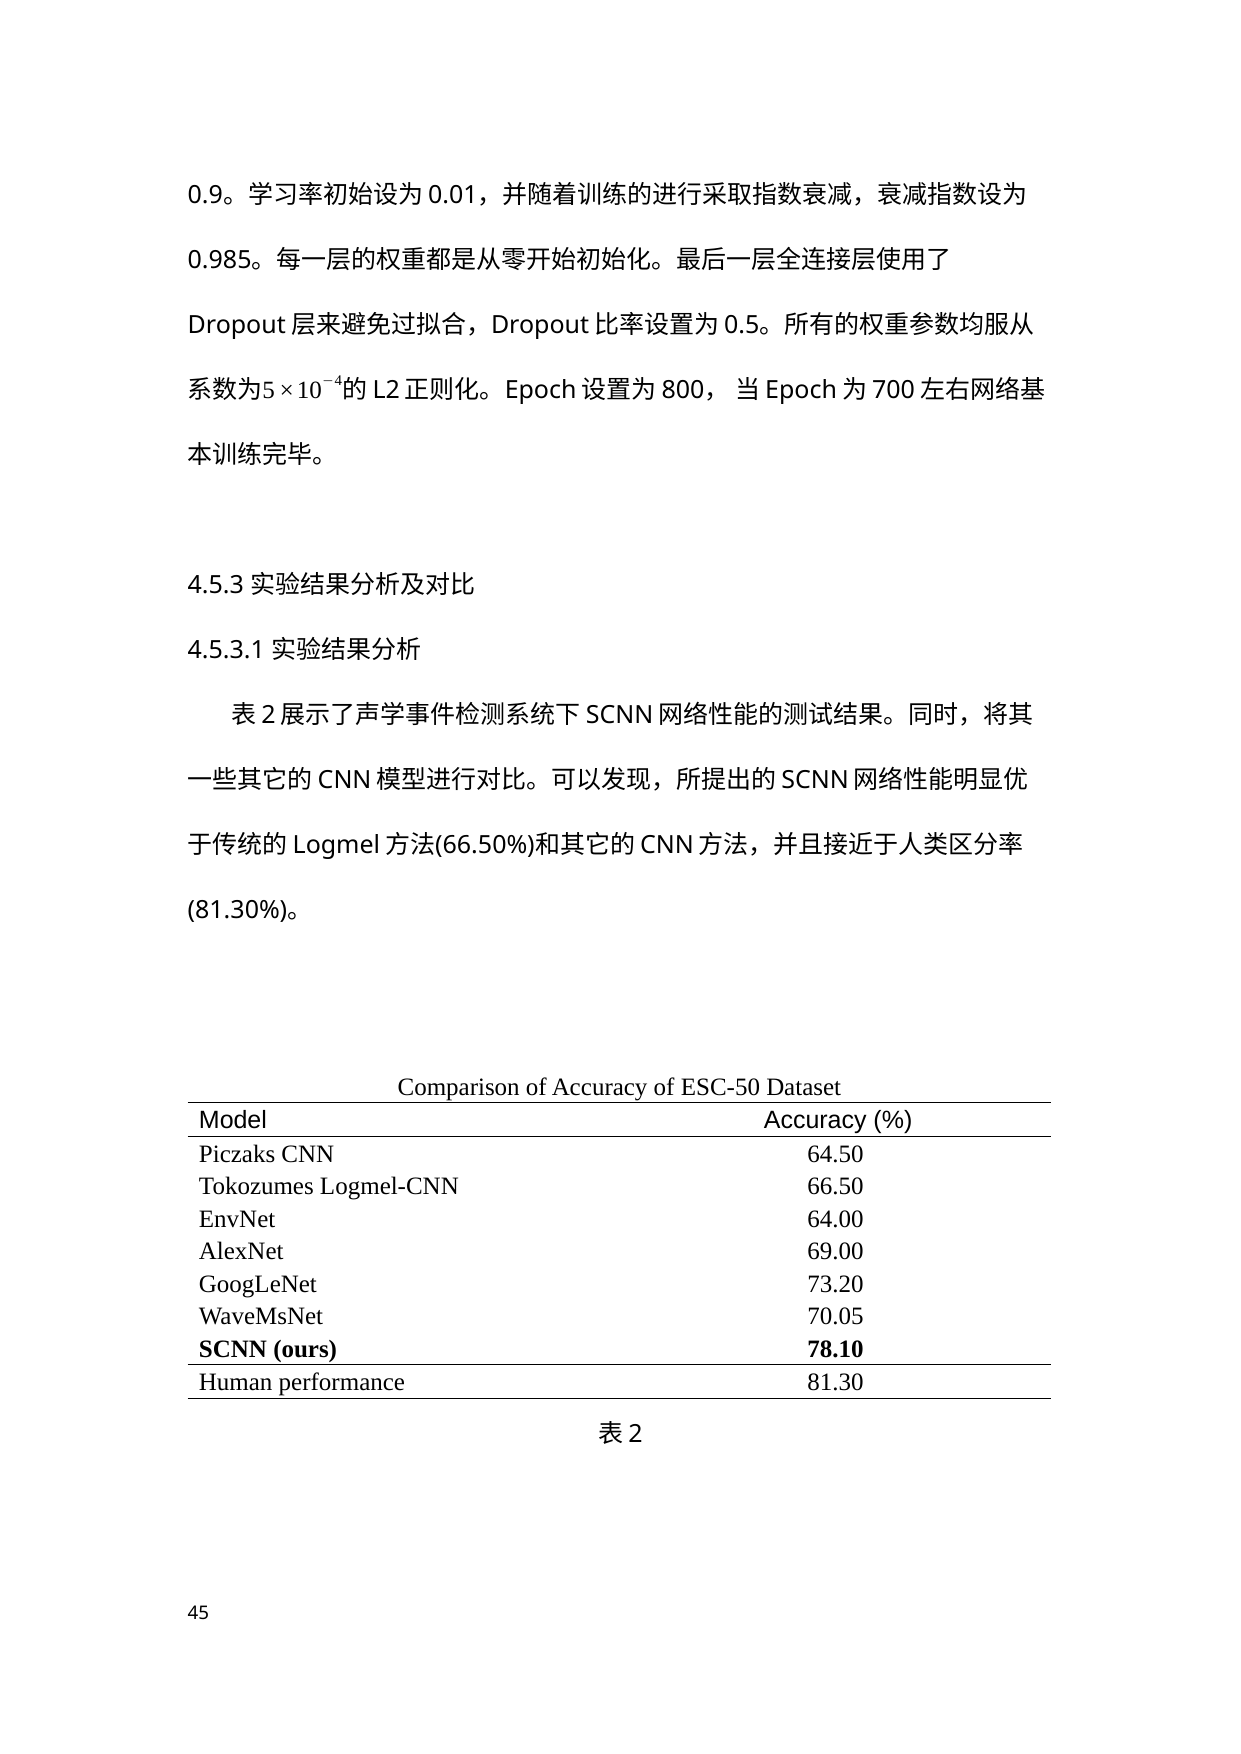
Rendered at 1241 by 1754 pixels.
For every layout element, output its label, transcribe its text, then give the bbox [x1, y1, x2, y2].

table_cell SCNN (ours) [188, 1332, 619, 1364]
table_cell 64.50 [619, 1137, 1051, 1169]
table_cell Human performance [188, 1365, 619, 1398]
table_cell WaveMsNet [188, 1299, 619, 1332]
table_header Comparison of Accuracy of ESC-50 Dataset [188, 1070, 1051, 1102]
table_cell Accuracy (%) [619, 1103, 1051, 1136]
text 表2展示了声学事件检测系统下SCNN网络性能的测试结果。同时，将其一些其它的CNN模型进行对比。可以发现，所提出的SCNN网络性能明显优于传统的Logmel方法(66.50%)和其它的CNN方法，并且接近于人类区分率(81.30%)。 [187, 680, 1053, 940]
table_cell EnvNet [188, 1202, 619, 1234]
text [187, 160, 1053, 485]
table_cell Model [188, 1103, 619, 1136]
table_cell 73.20 [619, 1267, 1051, 1299]
table_cell 70.05 [619, 1299, 1051, 1332]
table_cell Tokozumes Logmel-CNN [188, 1169, 619, 1202]
table_cell 81.30 [619, 1365, 1051, 1398]
text 4.5.3.1 实验结果分析 [187, 615, 1053, 680]
table_cell Piczaks CNN [188, 1137, 619, 1169]
text 表2 [187, 1399, 1053, 1464]
table_cell 64.00 [619, 1202, 1051, 1234]
table_cell 78.10 [619, 1332, 1051, 1364]
text 4.5.3 实验结果分析及对比 [187, 550, 1053, 615]
table_cell 66.50 [619, 1169, 1051, 1202]
table_cell GoogLeNet [188, 1267, 619, 1299]
table_cell 69.00 [619, 1234, 1051, 1267]
table_cell AlexNet [188, 1234, 619, 1267]
